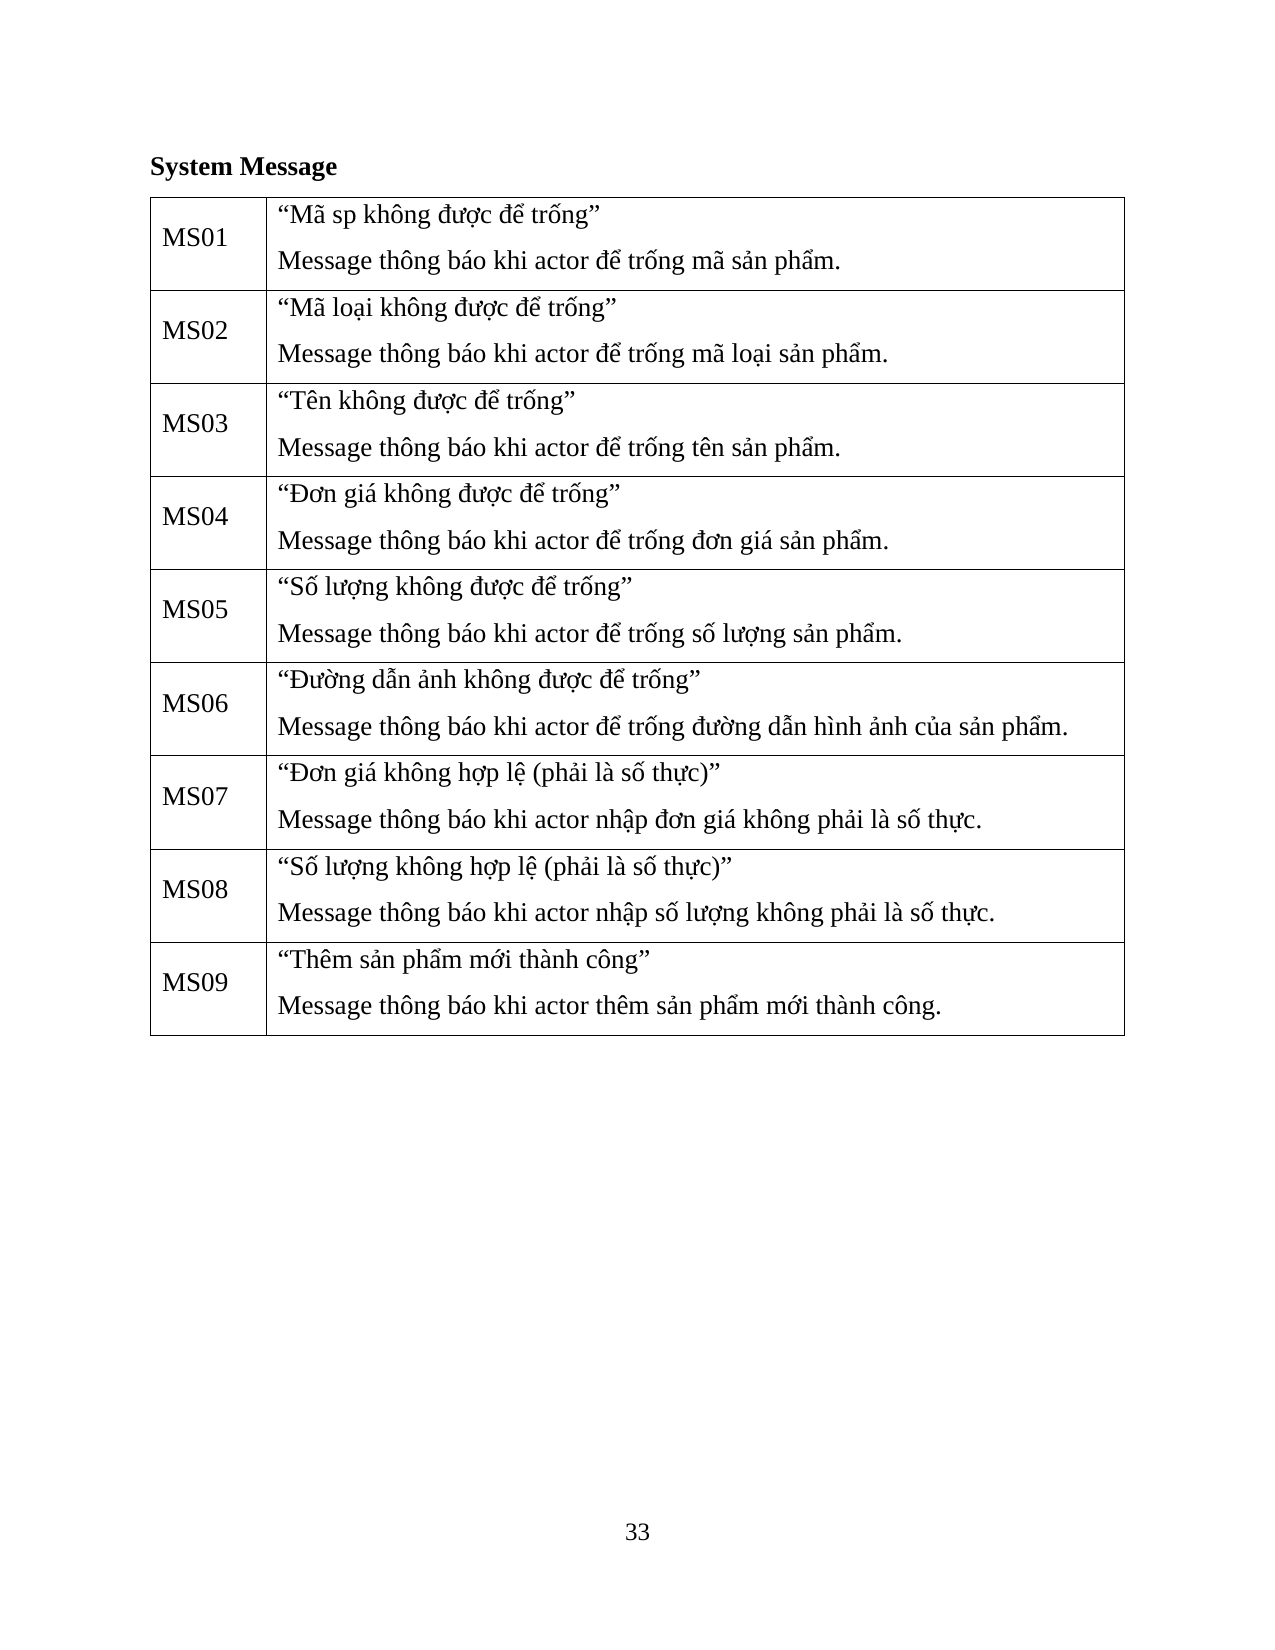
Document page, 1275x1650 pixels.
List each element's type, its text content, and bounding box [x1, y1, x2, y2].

table_cell “Số lượng không được để trống” Message thông báo khi actor để trống số lượng sản phẩm. [267, 570, 1124, 662]
table_cell “Số lượng không hợp lệ (phải là số thực)” Message thông báo khi actor nhập số lượng không phải là số thực. [267, 850, 1124, 942]
table_header MS01 [151, 198, 266, 290]
text System Message [150, 150, 1125, 181]
table_cell “Đường dẫn ảnh không được để trống” Message thông báo khi actor để trống đường dẫn hình ảnh của sản phẩm. [267, 663, 1124, 755]
table_cell MS06 [151, 663, 266, 755]
table_cell “Tên không được để trống” Message thông báo khi actor để trống tên sản phẩm. [267, 384, 1124, 476]
table_cell “Thêm sản phẩm mới thành công” Message thông báo khi actor thêm sản phẩm mới thành công. [267, 943, 1124, 1035]
table_cell MS08 [151, 850, 266, 942]
table_cell MS03 [151, 384, 266, 476]
table_cell MS04 [151, 477, 266, 569]
table_cell “Mã loại không được để trống” Message thông báo khi actor để trống mã loại sản phẩm. [267, 291, 1124, 383]
table_cell MS02 [151, 291, 266, 383]
table_cell MS05 [151, 570, 266, 662]
table_cell MS09 [151, 943, 266, 1035]
table_header “Mã sp không được để trống” Message thông báo khi actor để trống mã sản phẩm. [267, 198, 1124, 290]
table_cell MS07 [151, 756, 266, 848]
table_cell “Đơn giá không được để trống” Message thông báo khi actor để trống đơn giá sản phẩm. [267, 477, 1124, 569]
table_cell “Đơn giá không hợp lệ (phải là số thực)” Message thông báo khi actor nhập đơn giá không phải là số thực. [267, 756, 1124, 848]
